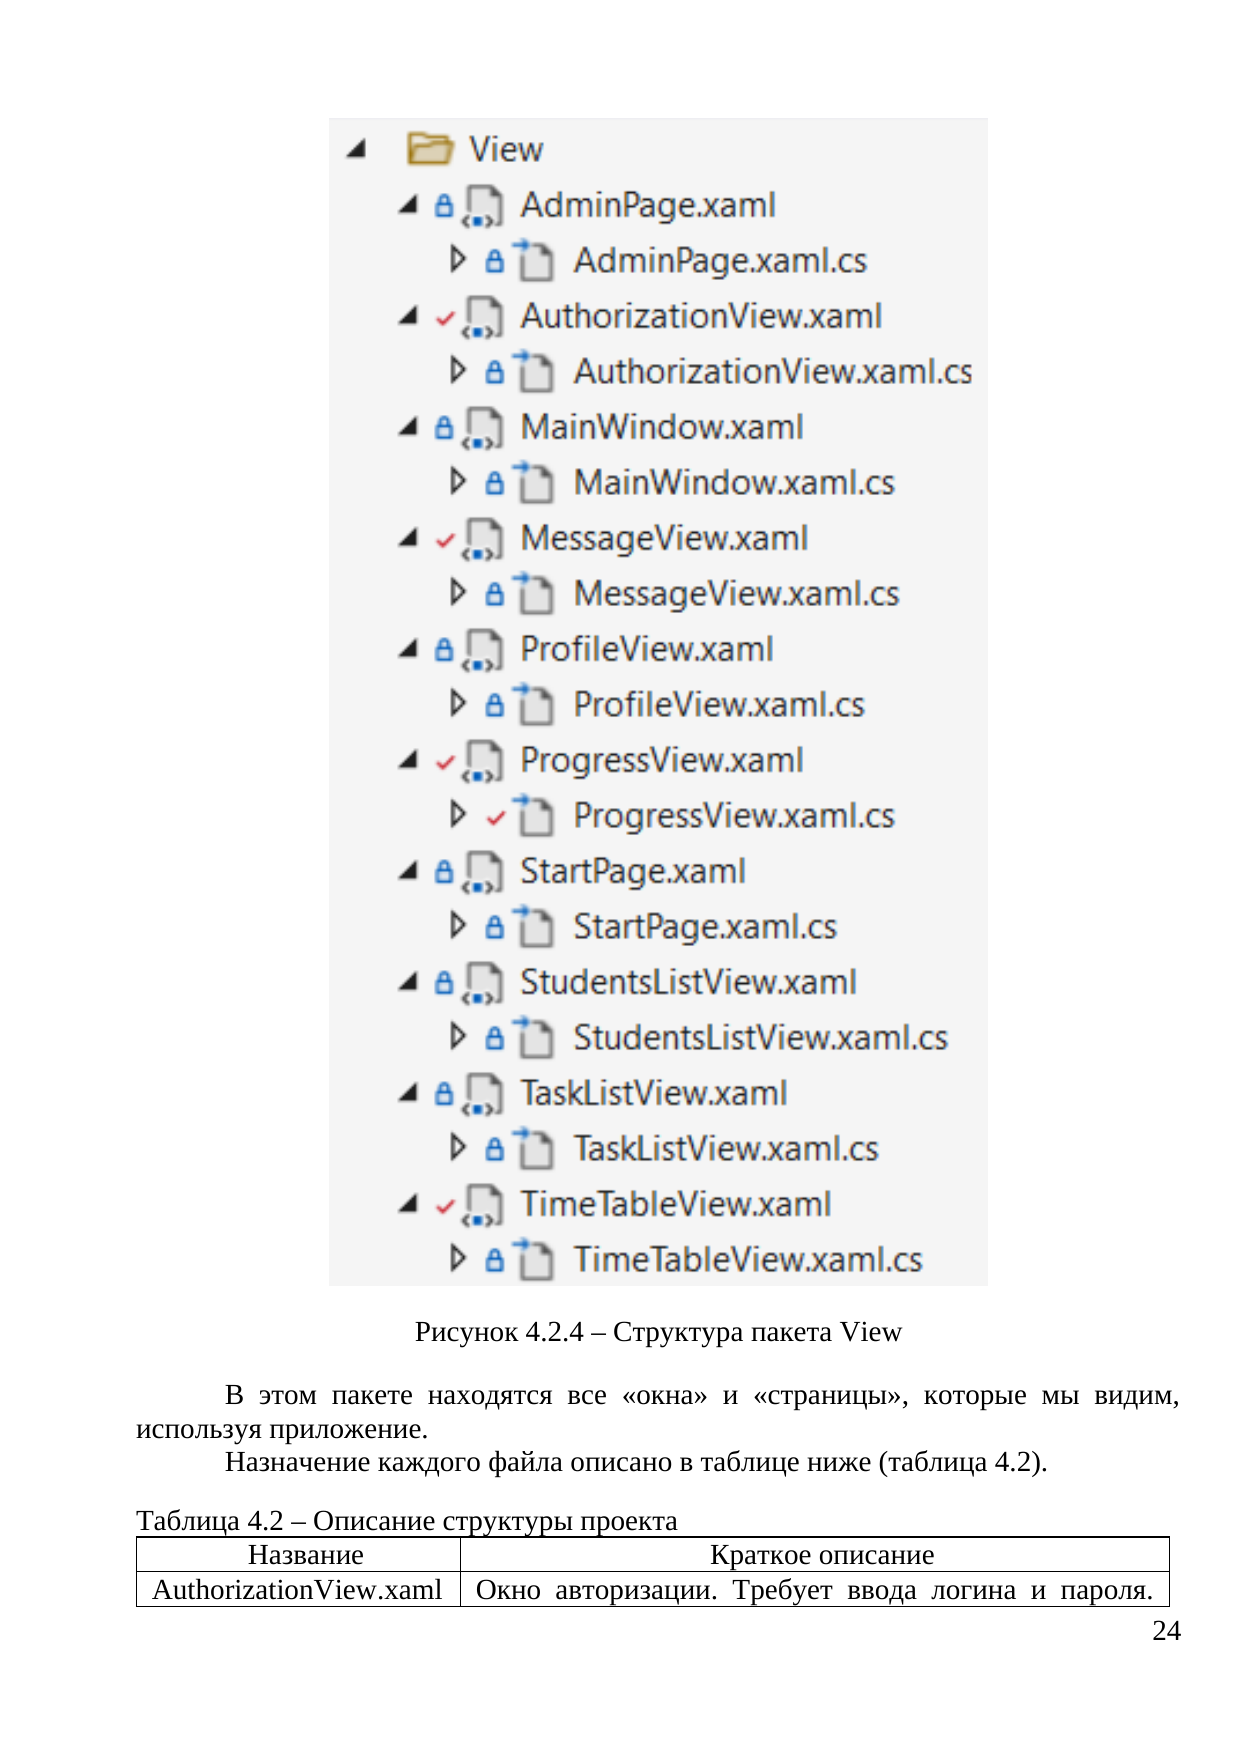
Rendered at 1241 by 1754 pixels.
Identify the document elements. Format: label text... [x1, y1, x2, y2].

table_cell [461, 1572, 1169, 1606]
table_header Краткое описание [461, 1538, 1169, 1571]
picture [329, 118, 988, 1286]
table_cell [137, 1572, 460, 1606]
table_header Название [137, 1538, 460, 1571]
text В этом пакете находятся все «окна» и «страницы», которые мы видим, используя приложение. [136, 1377, 1181, 1444]
text Назначение каждого файла описано в таблице ниже (таблица 4.2). [136, 1444, 1181, 1478]
text Таблица 4.2 – Описание структуры проекта [136, 1503, 1181, 1536]
text Рисунок 4.2.4 – Структура пакета View [136, 1314, 1181, 1348]
